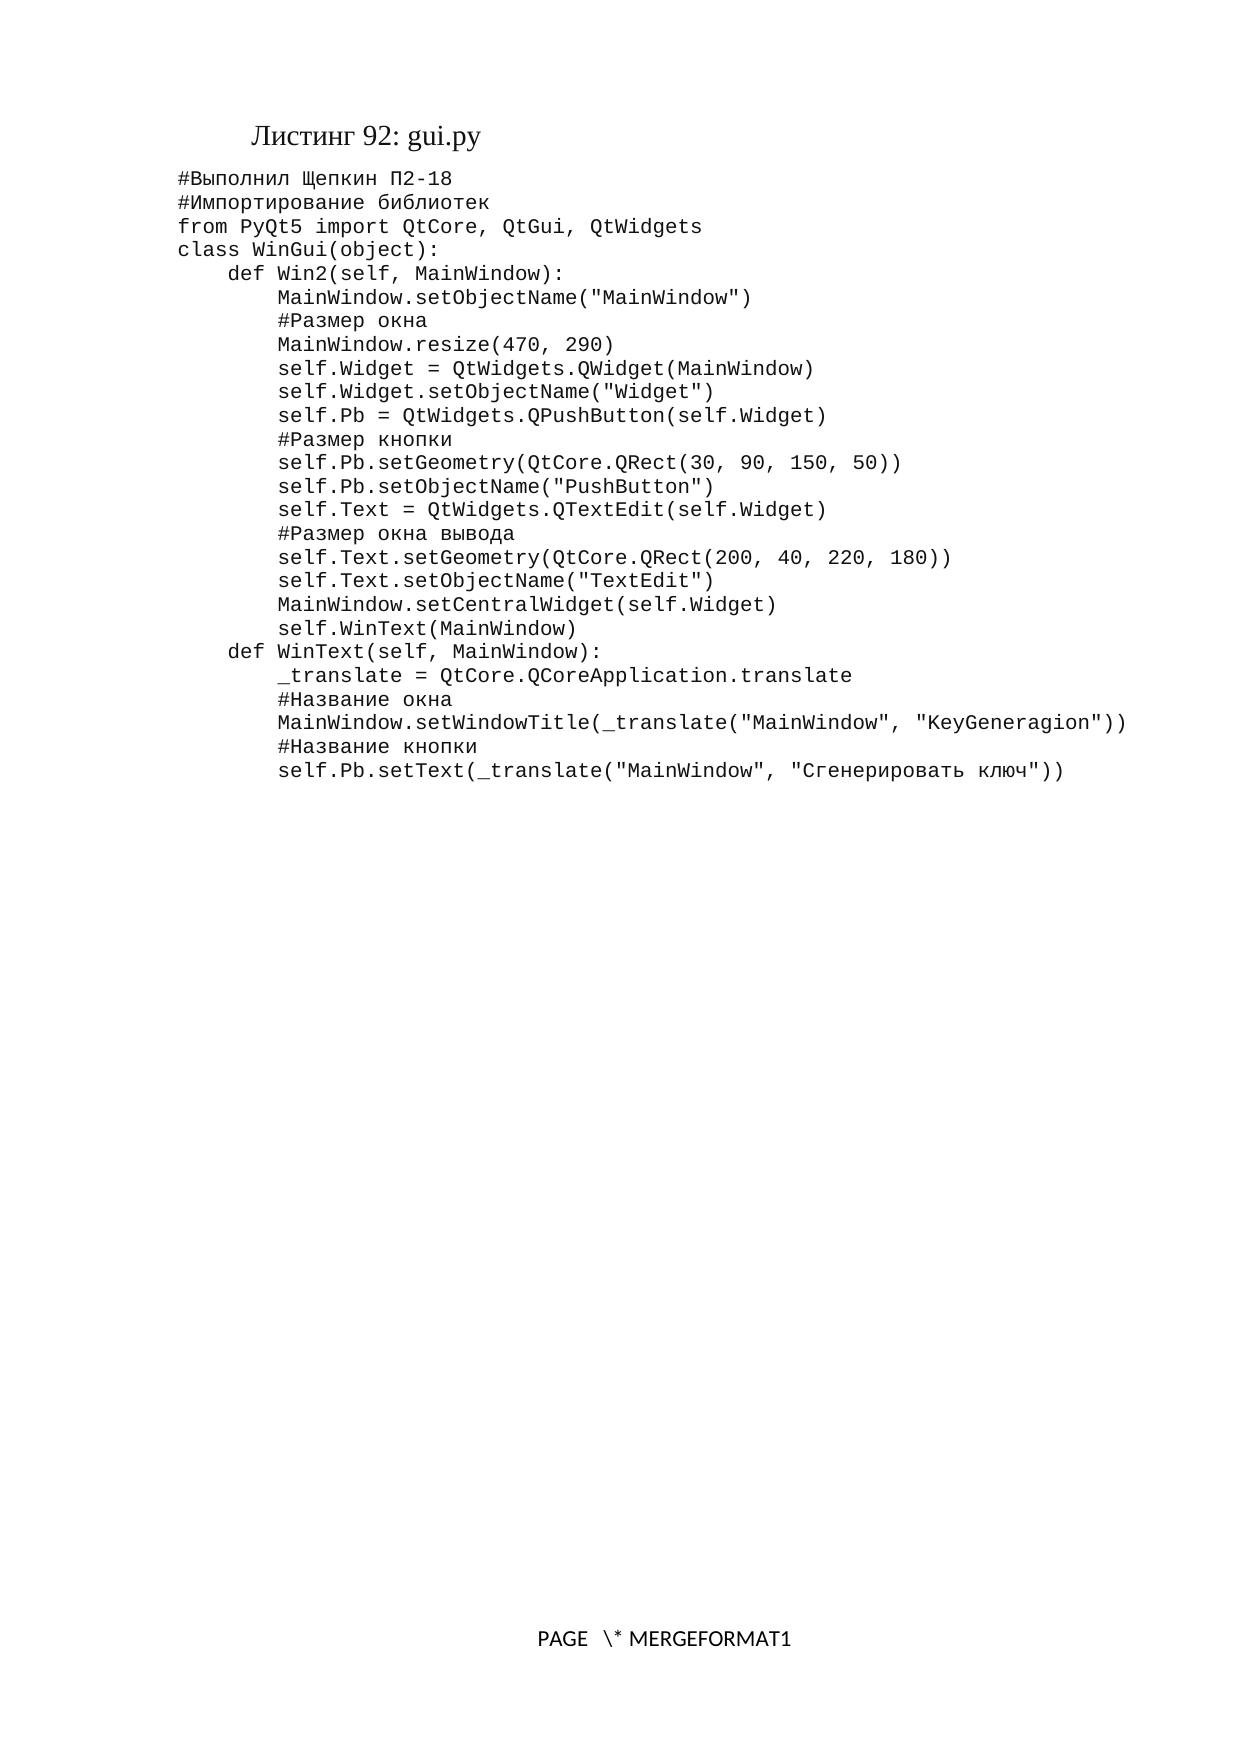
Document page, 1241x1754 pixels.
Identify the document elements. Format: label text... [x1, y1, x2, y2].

text self.Pb = QtWidgets.QPushButton(self.Widget) [177, 405, 1152, 428]
text #Размер кнопки [177, 428, 1152, 452]
text self.Pb.setObjectName("PushButton") [177, 476, 1152, 499]
text #Название окна [177, 689, 1152, 712]
text #Импортирование библиотек [177, 192, 1152, 216]
text self.Text.setObjectName("TextEdit") [177, 570, 1152, 594]
text self.Text = QtWidgets.QTextEdit(self.Widget) [177, 499, 1152, 523]
text #Размер окна вывода [177, 523, 1152, 547]
text _translate = QtCore.QCoreApplication.translate [177, 665, 1152, 689]
text self.Pb.setText(_translate("MainWindow", "Сгенерировать ключ")) [177, 759, 1152, 783]
text #Размер окна [177, 310, 1152, 334]
text self.WinText(MainWindow) [177, 618, 1152, 641]
text MainWindow.setCentralWidget(self.Widget) [177, 594, 1152, 618]
text MainWindow.setObjectName("MainWindow") [177, 287, 1152, 310]
text #Выполнил Щепкин П2-18 [177, 168, 1152, 192]
text MainWindow.setWindowTitle(_translate("MainWindow", "KeyGeneragion")) [177, 712, 1152, 736]
text def Win2(self, MainWindow): [177, 263, 1152, 287]
text self.Pb.setGeometry(QtCore.QRect(30, 90, 150, 50)) [177, 452, 1152, 476]
text Листинг 92: gui.py [177, 118, 1152, 152]
text self.Widget.setObjectName("Widget") [177, 381, 1152, 405]
text def WinText(self, MainWindow): [177, 641, 1152, 665]
text self.Text.setGeometry(QtCore.QRect(200, 40, 220, 180)) [177, 547, 1152, 570]
text self.Widget = QtWidgets.QWidget(MainWindow) [177, 358, 1152, 381]
text from PyQt5 import QtCore, QtGui, QtWidgets [177, 216, 1152, 239]
text #Название кнопки [177, 736, 1152, 759]
text class WinGui(object): [177, 239, 1152, 263]
text MainWindow.resize(470, 290) [177, 334, 1152, 358]
